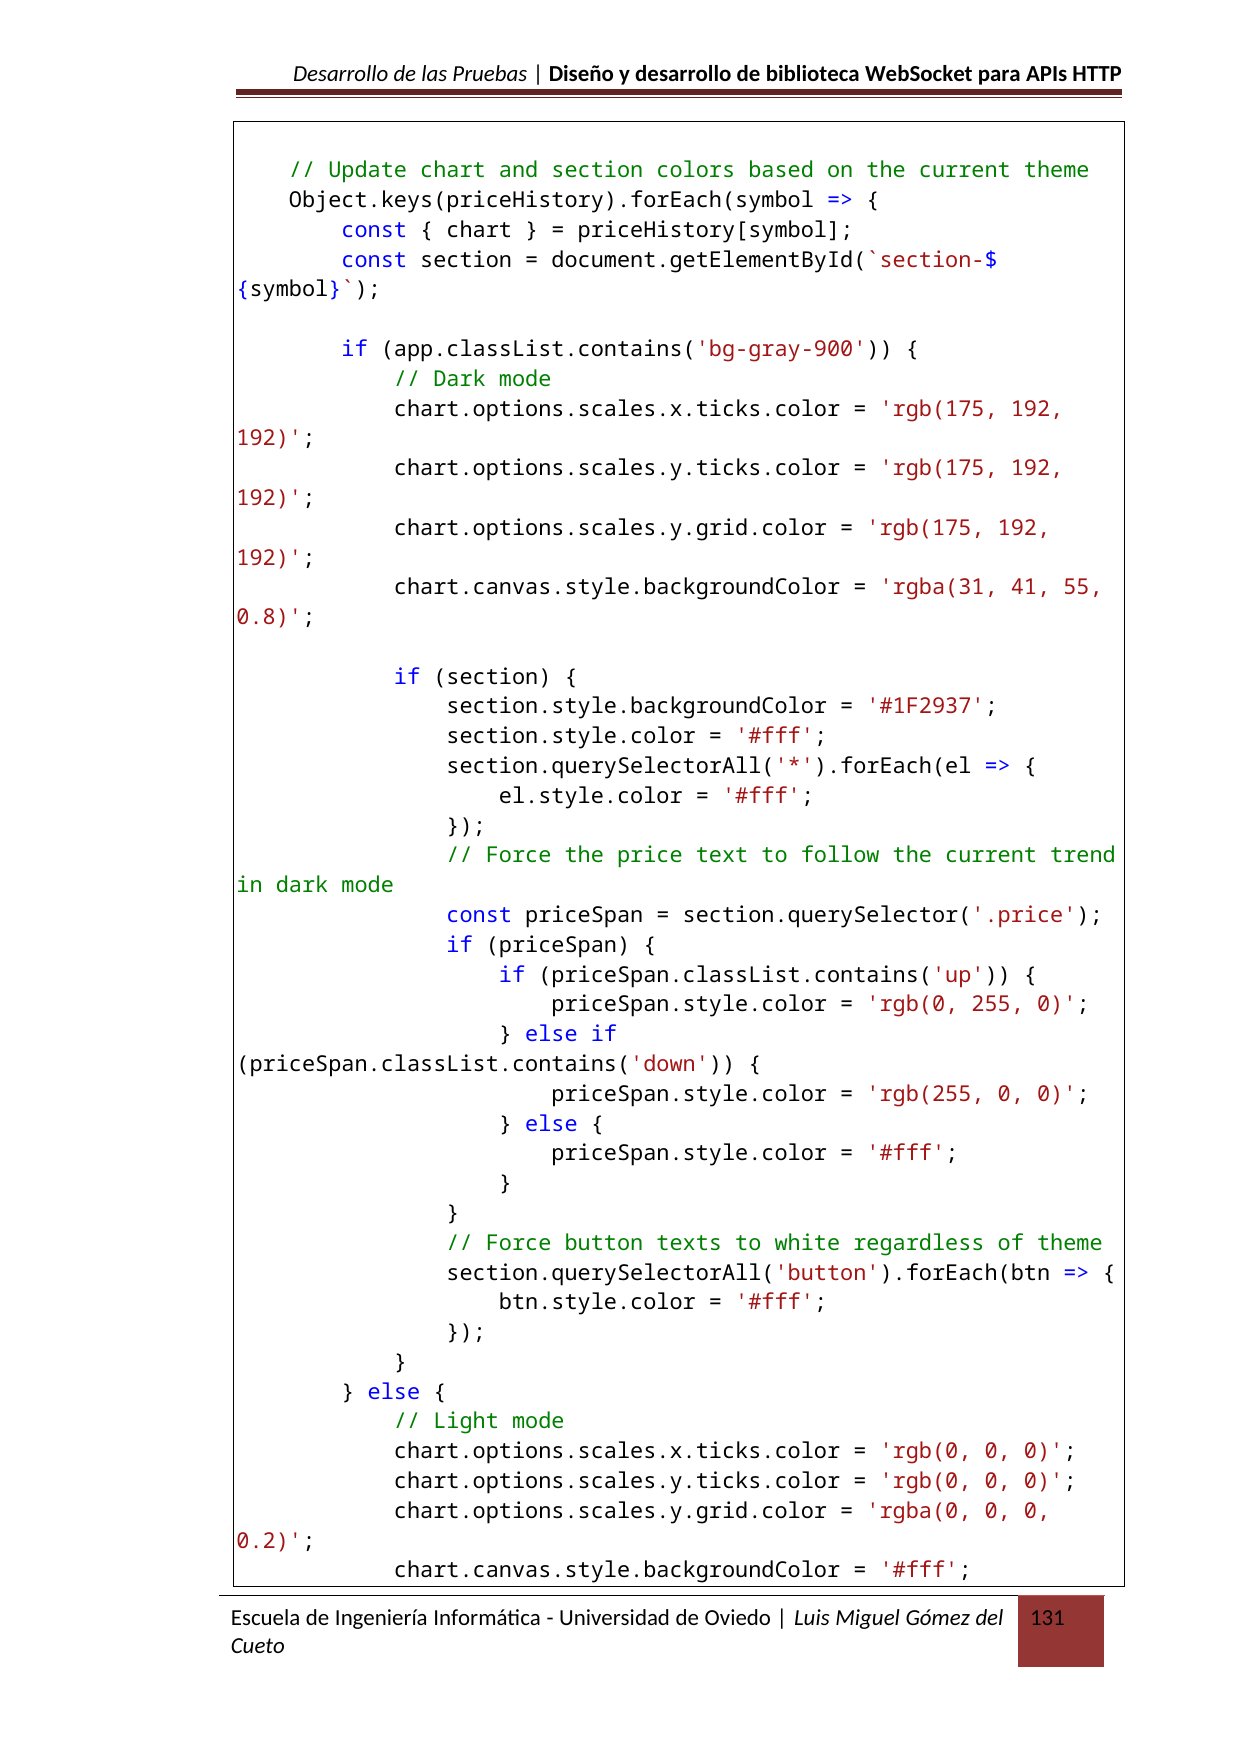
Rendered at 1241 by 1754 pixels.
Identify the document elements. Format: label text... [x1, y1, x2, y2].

text // Force button texts to white regardless of theme [236, 1227, 1122, 1256]
text const section = document.getElementById(`section-${symbol}`); [236, 243, 1122, 303]
text section.querySelectorAll('*').forEach(el => { [236, 750, 1122, 780]
text } [236, 1167, 1122, 1197]
text priceSpan.style.color = 'rgb(0, 255, 0)'; [236, 988, 1122, 1018]
text // Light mode [236, 1405, 1122, 1435]
text chart.canvas.style.backgroundColor = '#fff'; [234, 1551, 1124, 1586]
text } [236, 1197, 1122, 1227]
text // Dark mode [236, 363, 1122, 392]
text // Update chart and section colors based on the current theme [236, 154, 1122, 184]
text if (priceSpan) { [236, 929, 1122, 958]
text chart.options.scales.y.grid.color = 'rgb(175, 192, 192)'; [236, 512, 1122, 571]
text }); [236, 809, 1122, 839]
text } else { [236, 1376, 1122, 1405]
text const { chart } = priceHistory[symbol]; [236, 214, 1122, 243]
text priceSpan.style.color = '#fff'; [236, 1137, 1122, 1167]
text } else { [236, 1107, 1122, 1137]
text }); [236, 1316, 1122, 1346]
text chart.options.scales.y.grid.color = 'rgba(0, 0, 0, 0.2)'; [236, 1495, 1122, 1551]
text section.style.color = '#fff'; [236, 720, 1122, 750]
text if (app.classList.contains('bg-gray-900')) { [236, 333, 1122, 363]
text // Force the price text to follow the current trend in dark mode [236, 839, 1122, 899]
text btn.style.color = '#fff'; [236, 1286, 1122, 1316]
text priceSpan.style.color = 'rgb(255, 0, 0)'; [236, 1078, 1122, 1107]
text if (section) { [236, 661, 1122, 690]
text chart.canvas.style.backgroundColor = 'rgba(31, 41, 55, 0.8)'; [236, 571, 1122, 631]
text chart.options.scales.x.ticks.color = 'rgb(0, 0, 0)'; [236, 1435, 1122, 1465]
text el.style.color = '#fff'; [236, 780, 1122, 809]
text } else if (priceSpan.classList.contains('down')) { [236, 1018, 1122, 1078]
text const priceSpan = section.querySelector('.price'); [236, 899, 1122, 929]
text section.querySelectorAll('button').forEach(btn => { [236, 1256, 1122, 1286]
text if (priceSpan.classList.contains('up')) { [236, 958, 1122, 988]
text chart.options.scales.x.ticks.color = 'rgb(175, 192, 192)'; [236, 392, 1122, 452]
text chart.options.scales.y.ticks.color = 'rgb(0, 0, 0)'; [236, 1465, 1122, 1495]
text Object.keys(priceHistory).forEach(symbol => { [236, 184, 1122, 214]
text chart.options.scales.y.ticks.color = 'rgb(175, 192, 192)'; [236, 452, 1122, 512]
text section.style.backgroundColor = '#1F2937'; [236, 690, 1122, 720]
text } [236, 1346, 1122, 1376]
